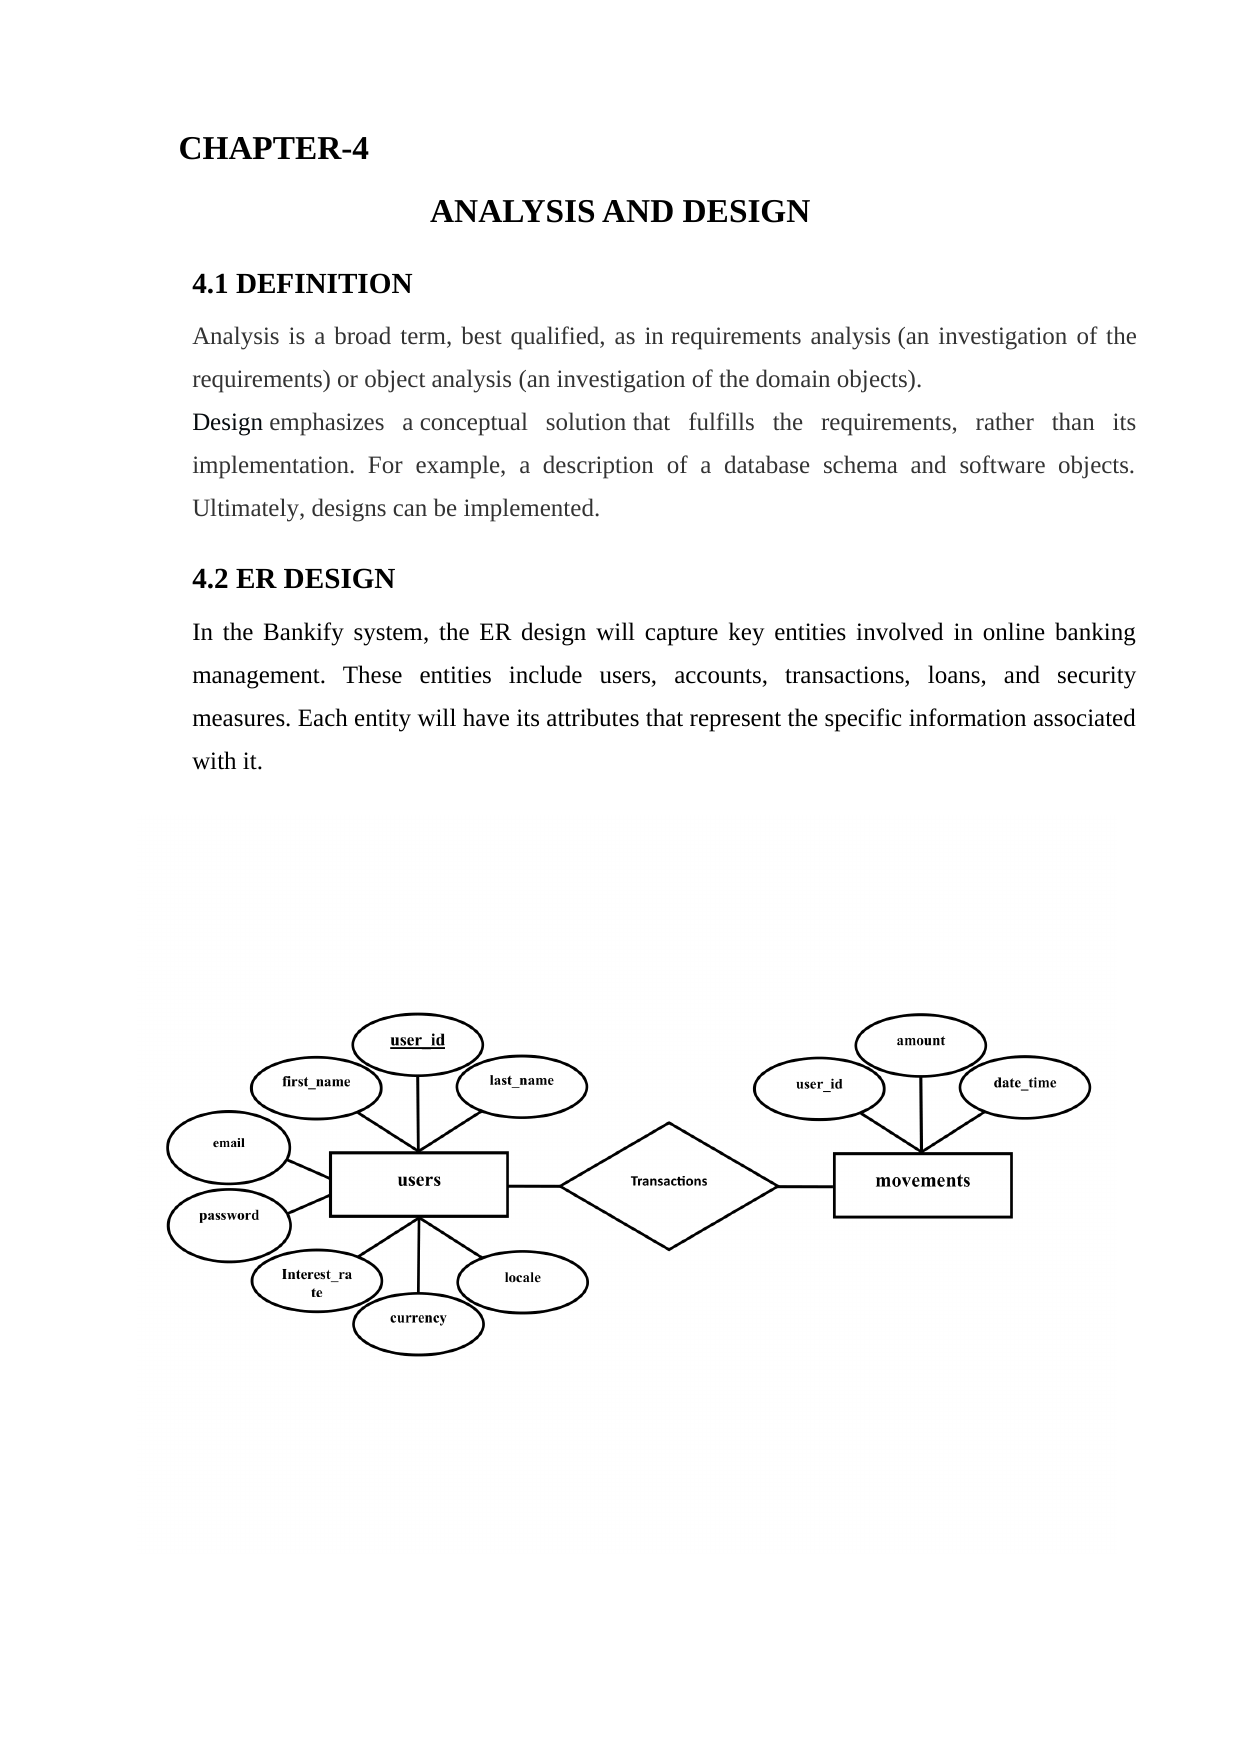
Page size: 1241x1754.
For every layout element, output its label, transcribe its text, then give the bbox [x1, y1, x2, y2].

text Design emphasizes a conceptual solution that fulfills the requirements, rather than its implementation. For example, a description of a database schema and software objects. Ultimately, designs can be implemented. [192, 407, 1137, 522]
text 4.2 ER DESIGN [192, 562, 1137, 595]
text CHAPTER-4 [178, 128, 1137, 167]
text Analysis is a broad term, best qualified, as in requirements analysis (an investigation of the requirements) or object analysis (an investigation of the domain objects). [192, 321, 1137, 393]
text 4.1 DEFINITION [192, 266, 1137, 299]
picture [137, 815, 1118, 1554]
text ANALYSIS AND DESIGN [103, 192, 1137, 230]
text In the Bankify system, the ER design will capture key entities involved in online banking management. These entities include users, accounts, transactions, loans, and security measures. Each entity will have its attributes that represent the specific information associated with it. [192, 617, 1137, 775]
